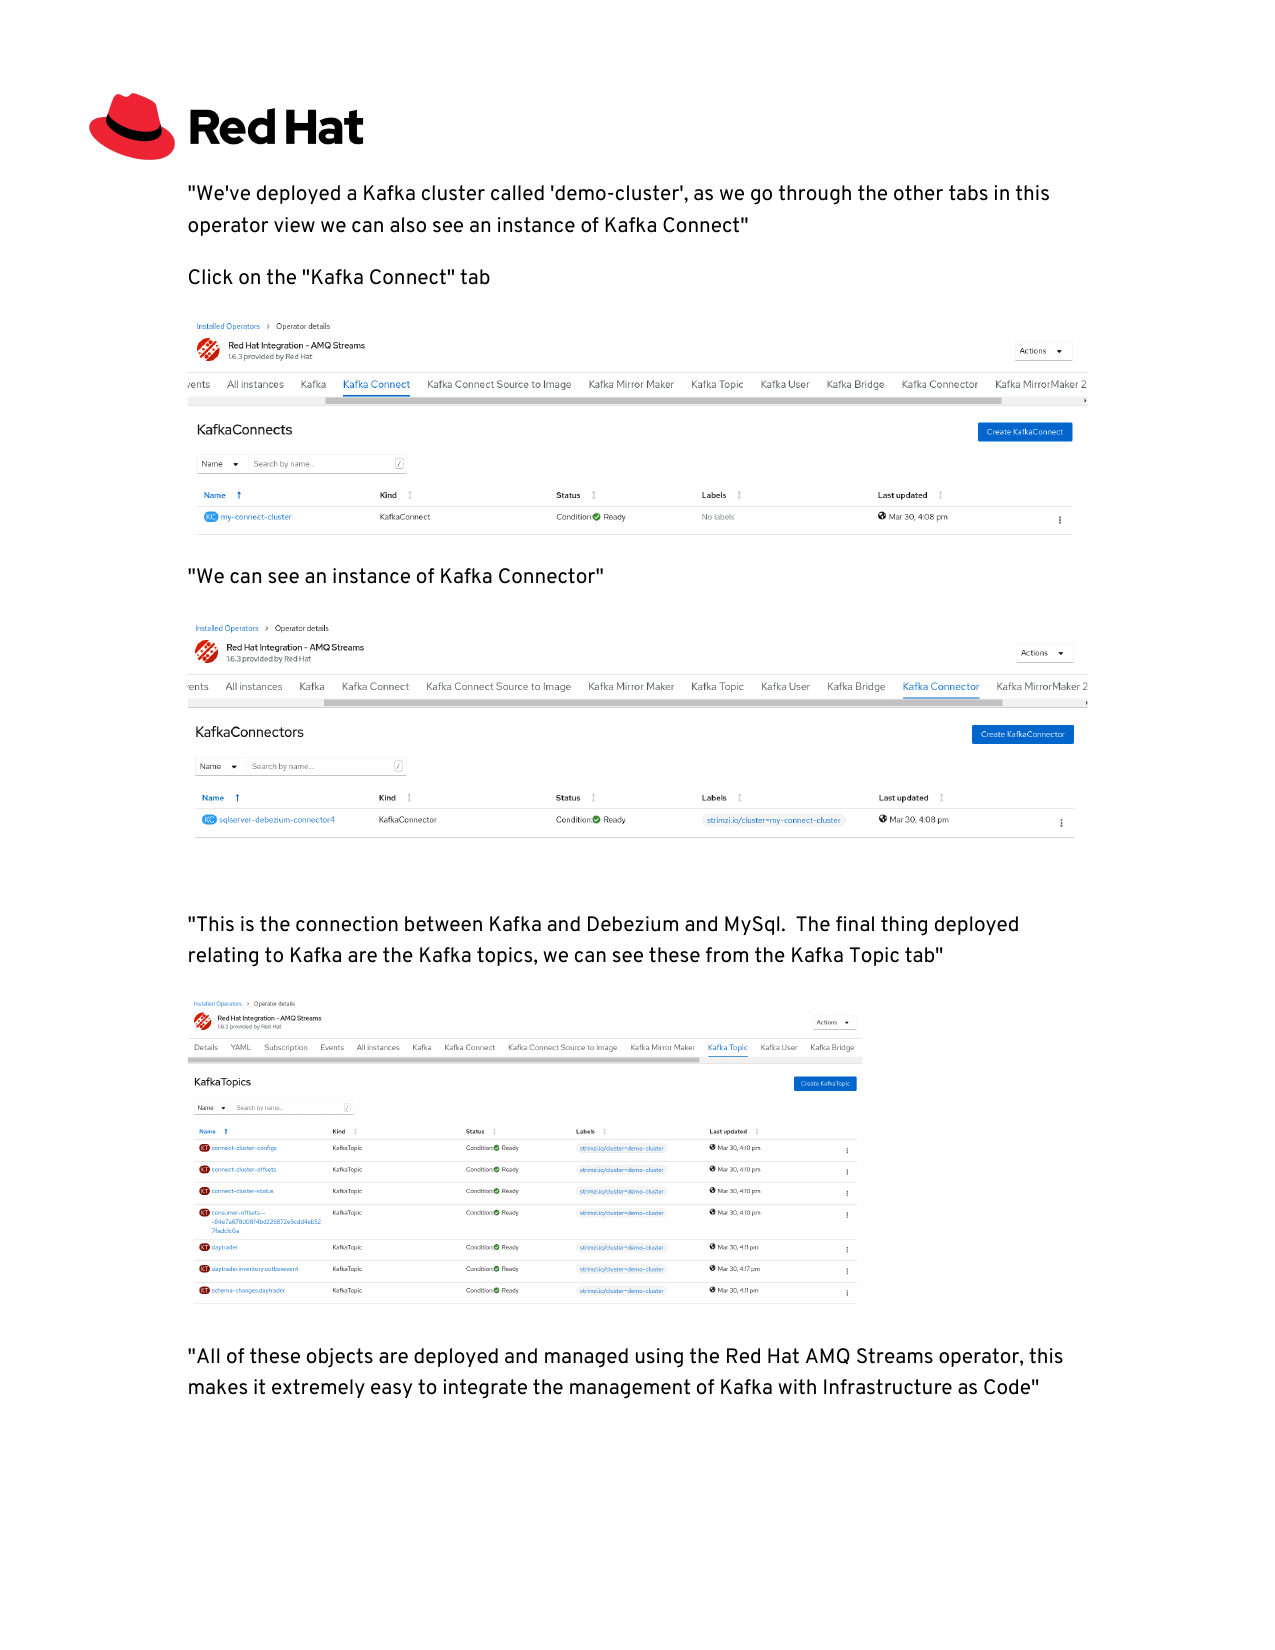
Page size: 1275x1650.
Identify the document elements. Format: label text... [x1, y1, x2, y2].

text "This is the connection between Kafka and Debezium and MySql. The final thing deployed relating to Kafka are the Kafka topics, we can see these from the Kafka Topic tab" [187, 910, 1087, 968]
picture [187, 993, 863, 1316]
text Click on the "Kafka Connect" tab [187, 263, 1087, 290]
text "We've deployed a Kafka cluster called 'demo-cluster', as we go through the other tabs in this operator view we can also see an instance of Kafka Connect" [187, 179, 1087, 237]
picture [89, 93, 364, 160]
picture [187, 315, 1088, 537]
text "All of these objects are deployed and managed using the Red Hat AMQ Streams operator, this makes it extremely easy to integrate the management of Kafka with Infrastructure as Code" [187, 1342, 1087, 1400]
text "We can see an instance of Kafka Connector" [187, 563, 1087, 589]
picture [187, 615, 1088, 884]
